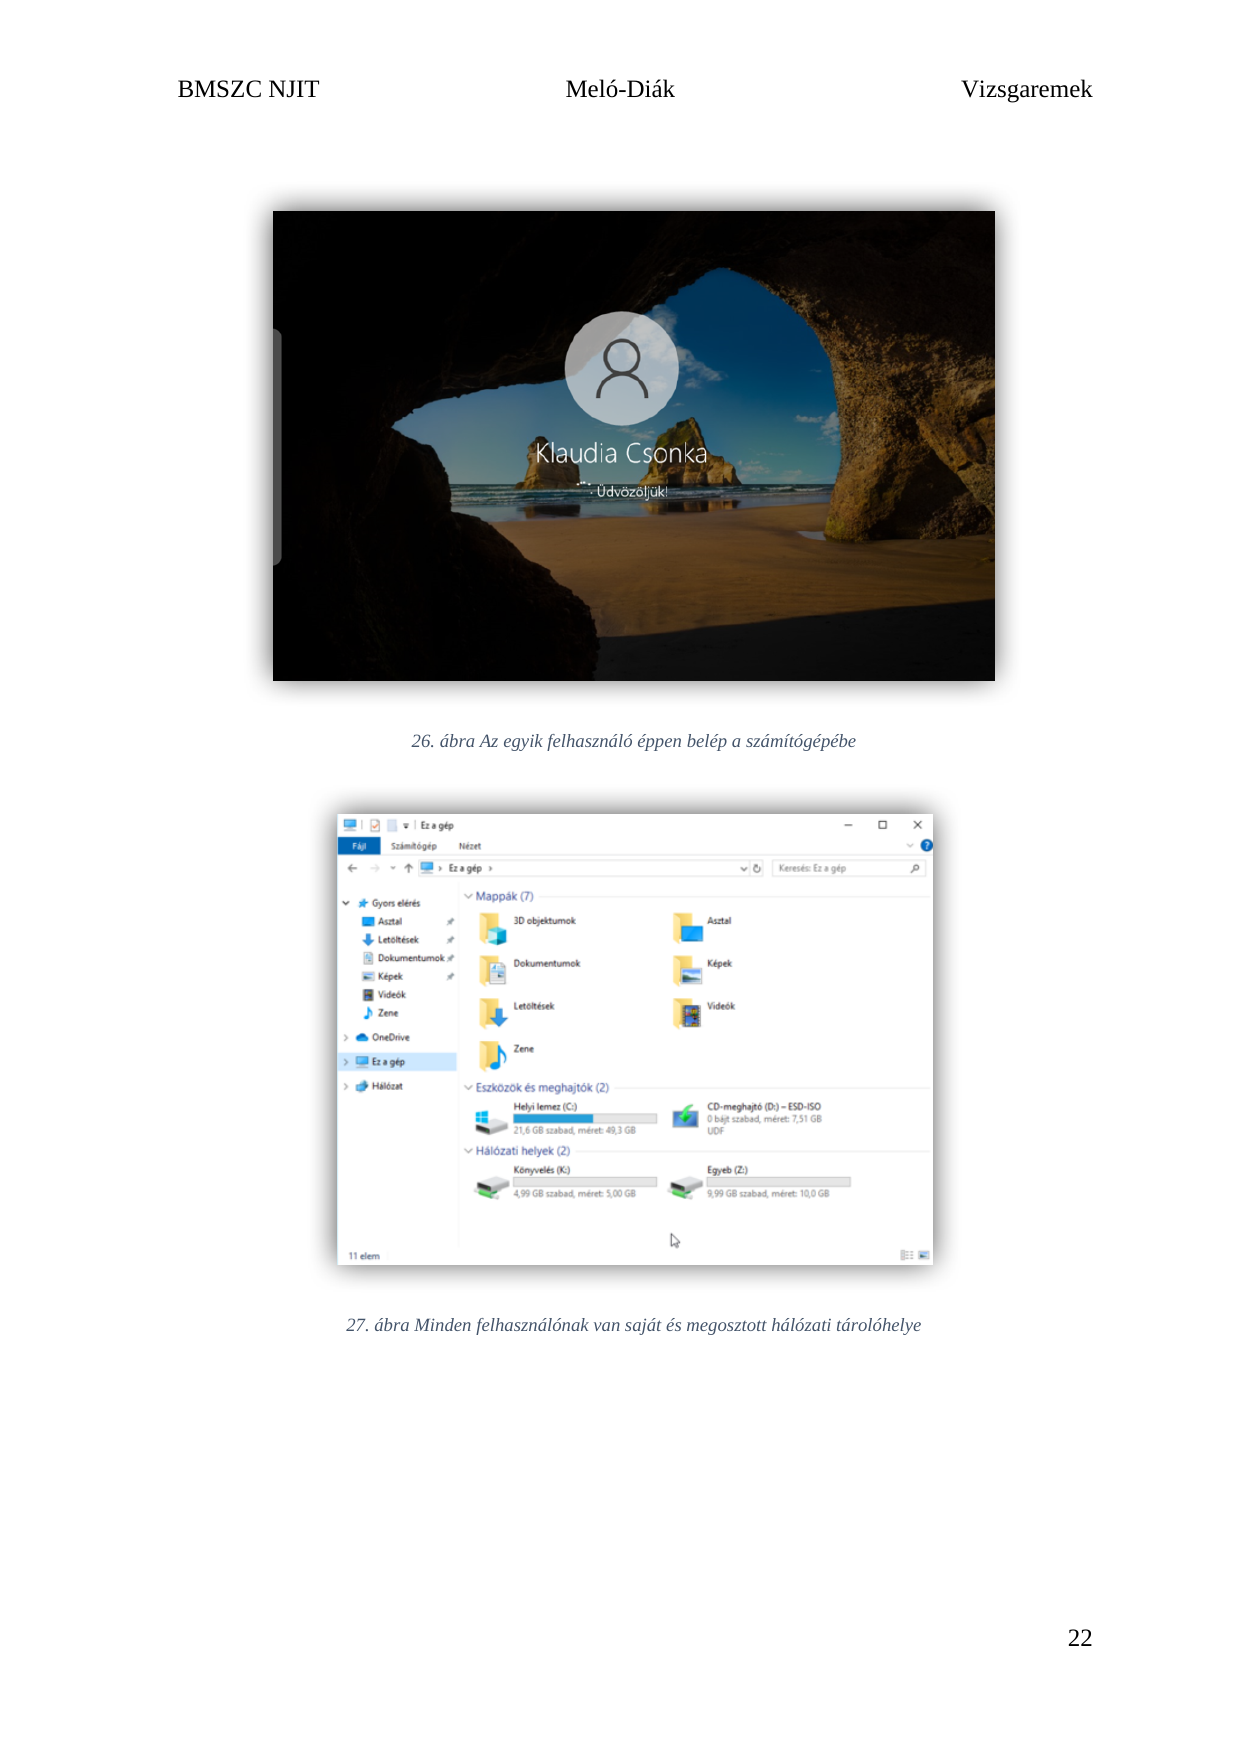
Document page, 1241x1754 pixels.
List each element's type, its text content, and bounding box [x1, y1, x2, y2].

text 27. ábra Minden felhasználónak van saját és megosztott hálózati tárolóhelye [148, 1314, 1093, 1336]
text 26. ábra Az egyik felhasználó éppen belép a számítógépébe [148, 730, 1093, 752]
picture [273, 211, 995, 681]
picture [337, 814, 933, 1265]
